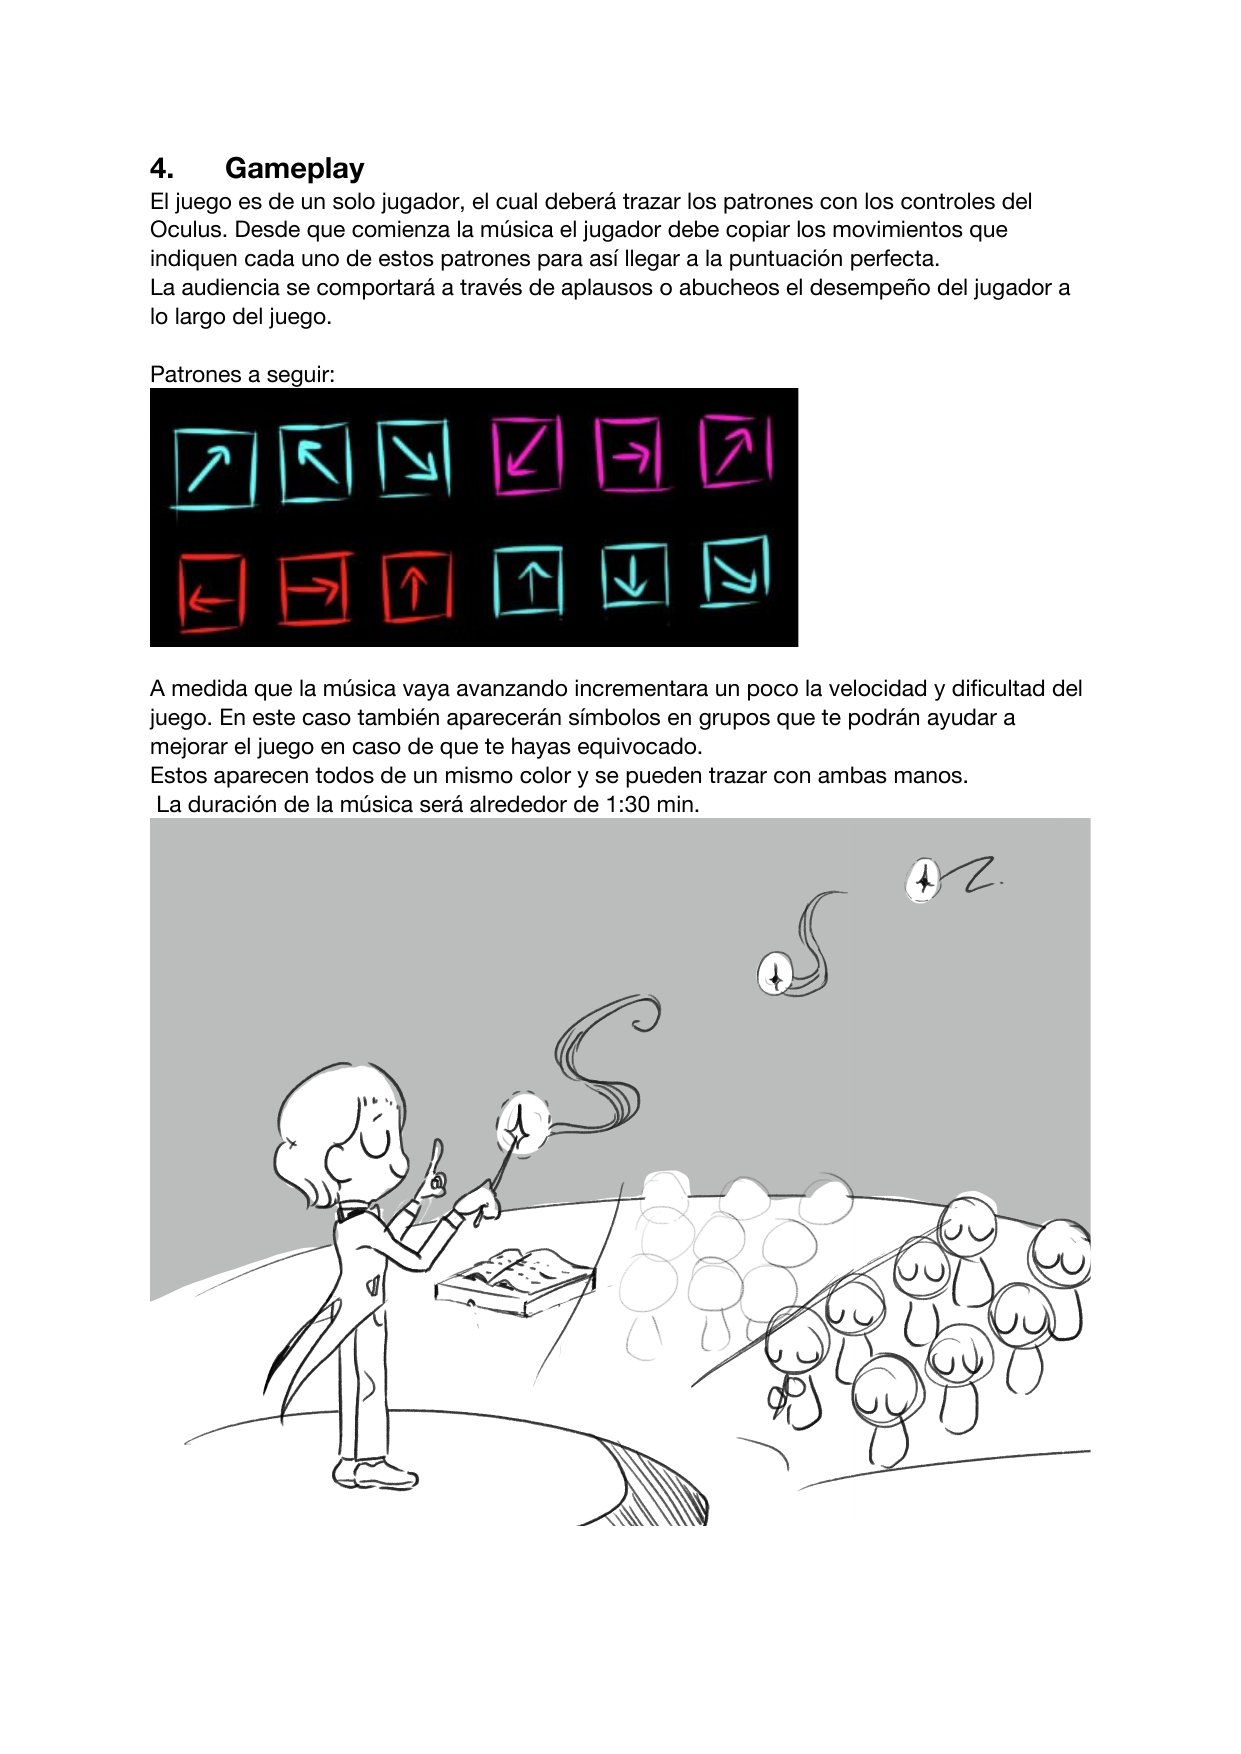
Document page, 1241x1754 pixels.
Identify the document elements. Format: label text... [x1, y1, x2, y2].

text La audiencia se comportará a través de aplausos o abucheos el desempeño del jugador a lo largo del juego. [150, 273, 1090, 331]
picture [150, 818, 1091, 1526]
text Patrones a seguir: [150, 360, 1090, 389]
text El juego es de un solo jugador, el cual deberá trazar los patrones con los controles del Oculus. Desde que comienza la música el jugador debe copiar los movimientos que indiquen cada uno de estos patrones para así llegar a la puntuación perfecta. [150, 187, 1090, 273]
text Estos aparecen todos de un mismo color y se pueden trazar con ambas manos. [150, 761, 1090, 790]
text A medida que la música vaya avanzando incrementara un poco la velocidad y dificultad del juego. En este caso también aparecerán símbolos en grupos que te podrán ayudar a mejorar el juego en caso de que te hayas equivocado. [150, 674, 1090, 761]
text La duración de la música será alrededor de 1:30 min. [150, 790, 1090, 818]
picture [150, 388, 799, 647]
text 4. Gameplay [150, 150, 1090, 187]
